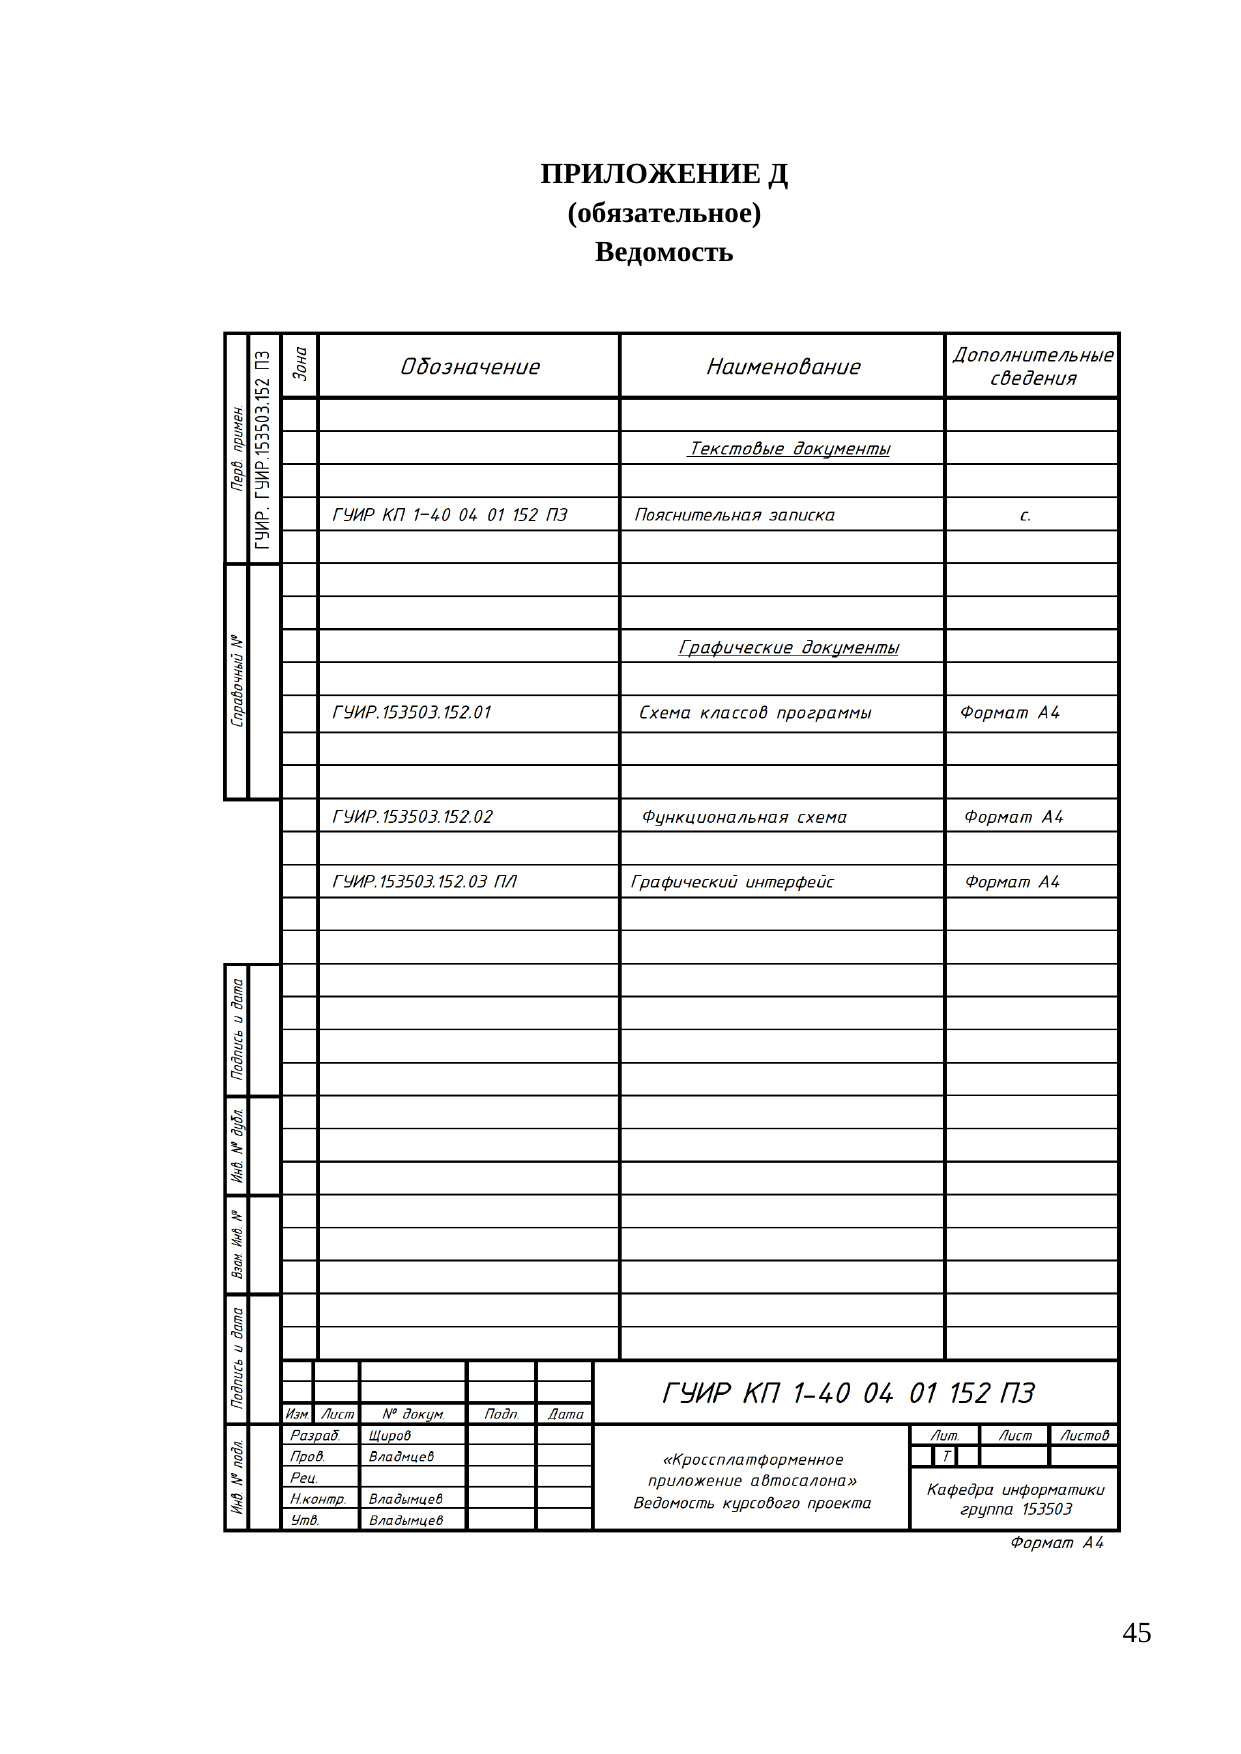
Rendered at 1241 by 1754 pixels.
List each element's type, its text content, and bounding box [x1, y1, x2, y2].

text ПРИЛОЖЕНИЕ Д (обязательное) Ведомость [177, 157, 1152, 267]
picture [177, 310, 1152, 1582]
